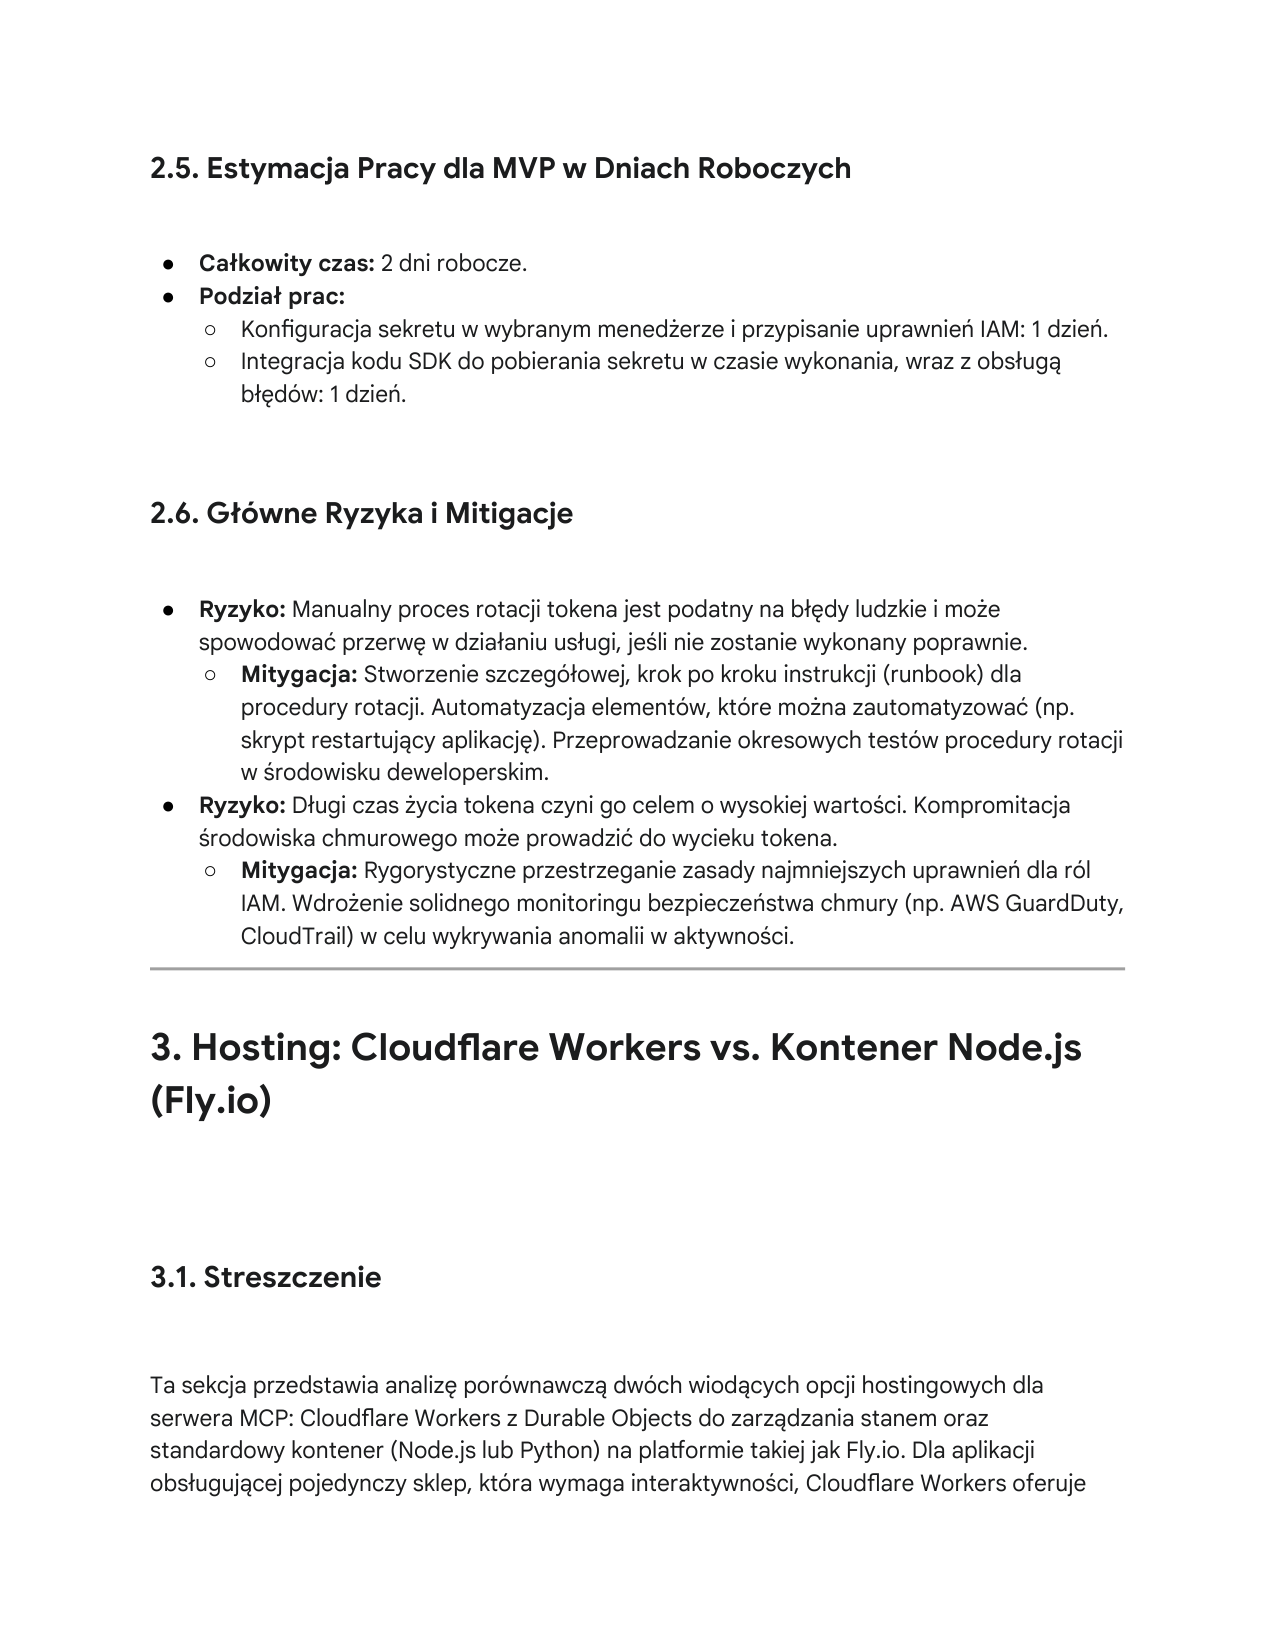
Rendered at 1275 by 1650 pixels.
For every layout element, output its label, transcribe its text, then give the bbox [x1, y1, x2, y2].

list Integracja kodu SDK do pobierania sekretu w czasie wykonania, wraz z obsługą błędów: 1 dzień. [203, 347, 1125, 409]
list Podział prac: [161, 282, 1125, 311]
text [150, 1371, 1125, 1498]
list Mitygacja: Stworzenie szczegółowej, krok po kroku instrukcji (runbook) dla procedury rotacji. Automatyzacja elementów, które można zautomatyzować (np. skrypt restartujący aplikację). Przeprowadzanie okresowych testów procedury rotacji w środowisku deweloperskim. [203, 660, 1125, 787]
list Konfiguracja sekretu w wybranym menedżerze i przypisanie uprawnień IAM: 1 dzień. [203, 315, 1125, 343]
subtitle 2.5. Estymacja Pracy dla MVP w Dniach Roboczych [150, 150, 1125, 187]
list Ryzyko: Manualny proces rotacji tokena jest podatny na błędy ludzkie i może spowodować przerwę w działaniu usługi, jeśli nie zostanie wykonany poprawnie. [161, 595, 1125, 656]
subtitle 2.6. Główne Ryzyka i Mitigacje [150, 496, 1125, 532]
list Mitygacja: Rygorystyczne przestrzeganie zasady najmniejszych uprawnień dla ról IAM. Wdrożenie solidnego monitoringu bezpieczeństwa chmury (np. AWS GuardDuty, CloudTrail) w celu wykrywania anomalii w aktywności. [203, 857, 1125, 951]
list Całkowity czas: 2 dni robocze. [161, 249, 1125, 278]
subtitle 3.1. Streszczenie [150, 1259, 1125, 1296]
subtitle 3. Hosting: Cloudflare Workers vs. Kontener Node.js (Fly.io) [150, 1024, 1125, 1125]
list Ryzyko: Długi czas życia tokena czyni go celem o wysokiej wartości. Kompromitacja środowiska chmurowego może prowadzić do wycieku tokena. [161, 791, 1125, 853]
